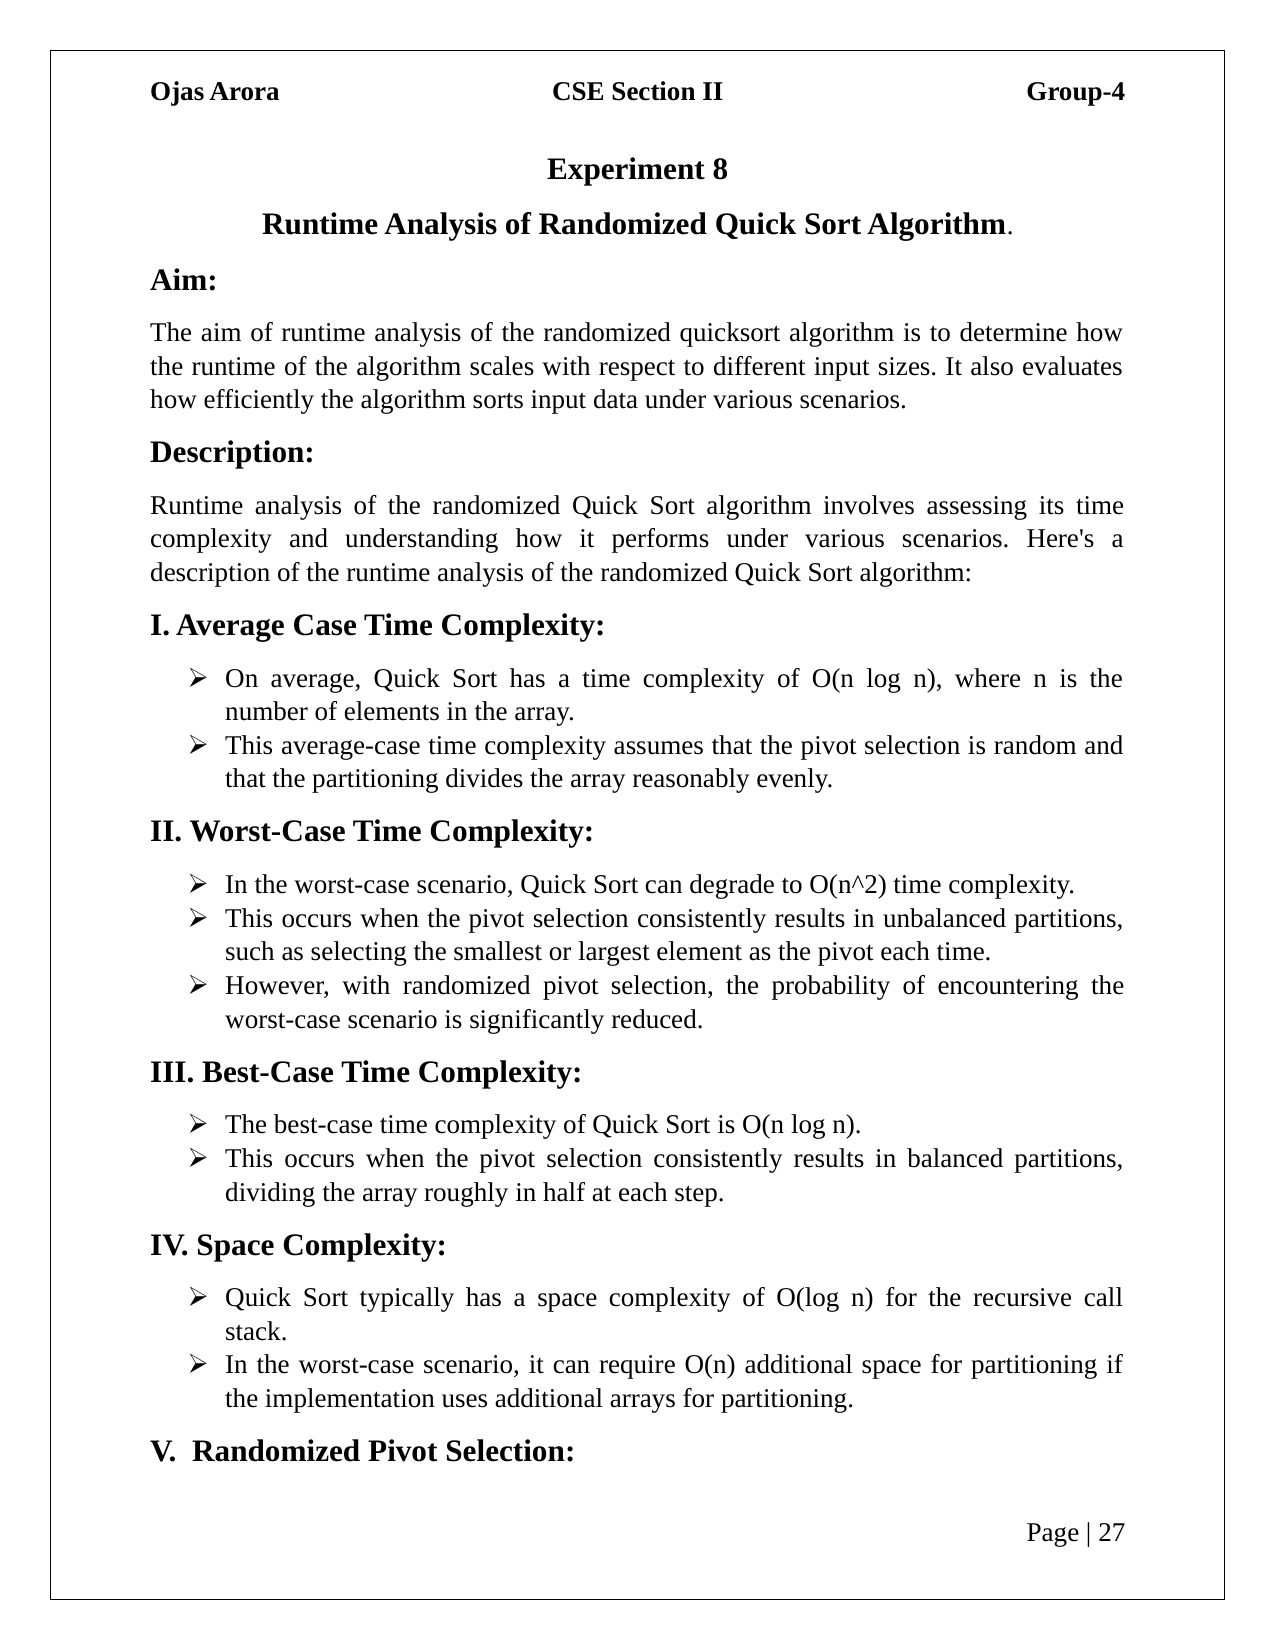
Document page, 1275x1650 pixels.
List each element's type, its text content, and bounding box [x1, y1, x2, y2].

list On average, Quick Sort has a time complexity of O(n log n), where n is the number of elements in the array. [187, 662, 1125, 726]
text III. Best-Case Time Complexity: [150, 1053, 1125, 1089]
text IV. Space Complexity: [150, 1226, 1125, 1262]
list However, with randomized pivot selection, the probability of encountering the worst-case scenario is significantly reduced. [187, 969, 1125, 1034]
list This occurs when the pivot selection consistently results in unbalanced partitions, such as selecting the smallest or largest element as the pivot each time. [187, 902, 1125, 967]
text Experiment 8 [150, 150, 1125, 186]
list In the worst-case scenario, it can require O(n) additional space for partitioning if the implementation uses additional arrays for partitioning. [187, 1348, 1125, 1413]
text V. Randomized Pivot Selection: [150, 1432, 1125, 1468]
list Quick Sort typically has a space complexity of O(log n) for the recursive call stack. [187, 1281, 1125, 1346]
list In the worst-case scenario, Quick Sort can degrade to O(n^2) time complexity. [187, 868, 1125, 899]
text I. Average Case Time Complexity: [150, 606, 1125, 642]
text Description: [150, 433, 1125, 469]
text The aim of runtime analysis of the randomized quicksort algorithm is to determine how the runtime of the algorithm scales with respect to different input sizes. It also evaluates how efficiently the algorithm sorts input data under various scenarios. [150, 316, 1125, 414]
text Aim: [150, 261, 1125, 297]
list This average-case time complexity assumes that the pivot selection is random and that the partitioning divides the array reasonably evenly. [187, 729, 1125, 794]
list This occurs when the pivot selection consistently results in balanced partitions, dividing the array roughly in half at each step. [187, 1142, 1125, 1207]
text II. Worst-Case Time Complexity: [150, 813, 1125, 849]
text Runtime analysis of the randomized Quick Sort algorithm involves assessing its time complexity and understanding how it performs under various scenarios. Here's a description of the runtime analysis of the randomized Quick Sort algorithm: [150, 489, 1125, 587]
text Runtime Analysis of Randomized Quick Sort Algorithm. [150, 205, 1125, 241]
list The best-case time complexity of Quick Sort is O(n log n). [187, 1108, 1125, 1139]
